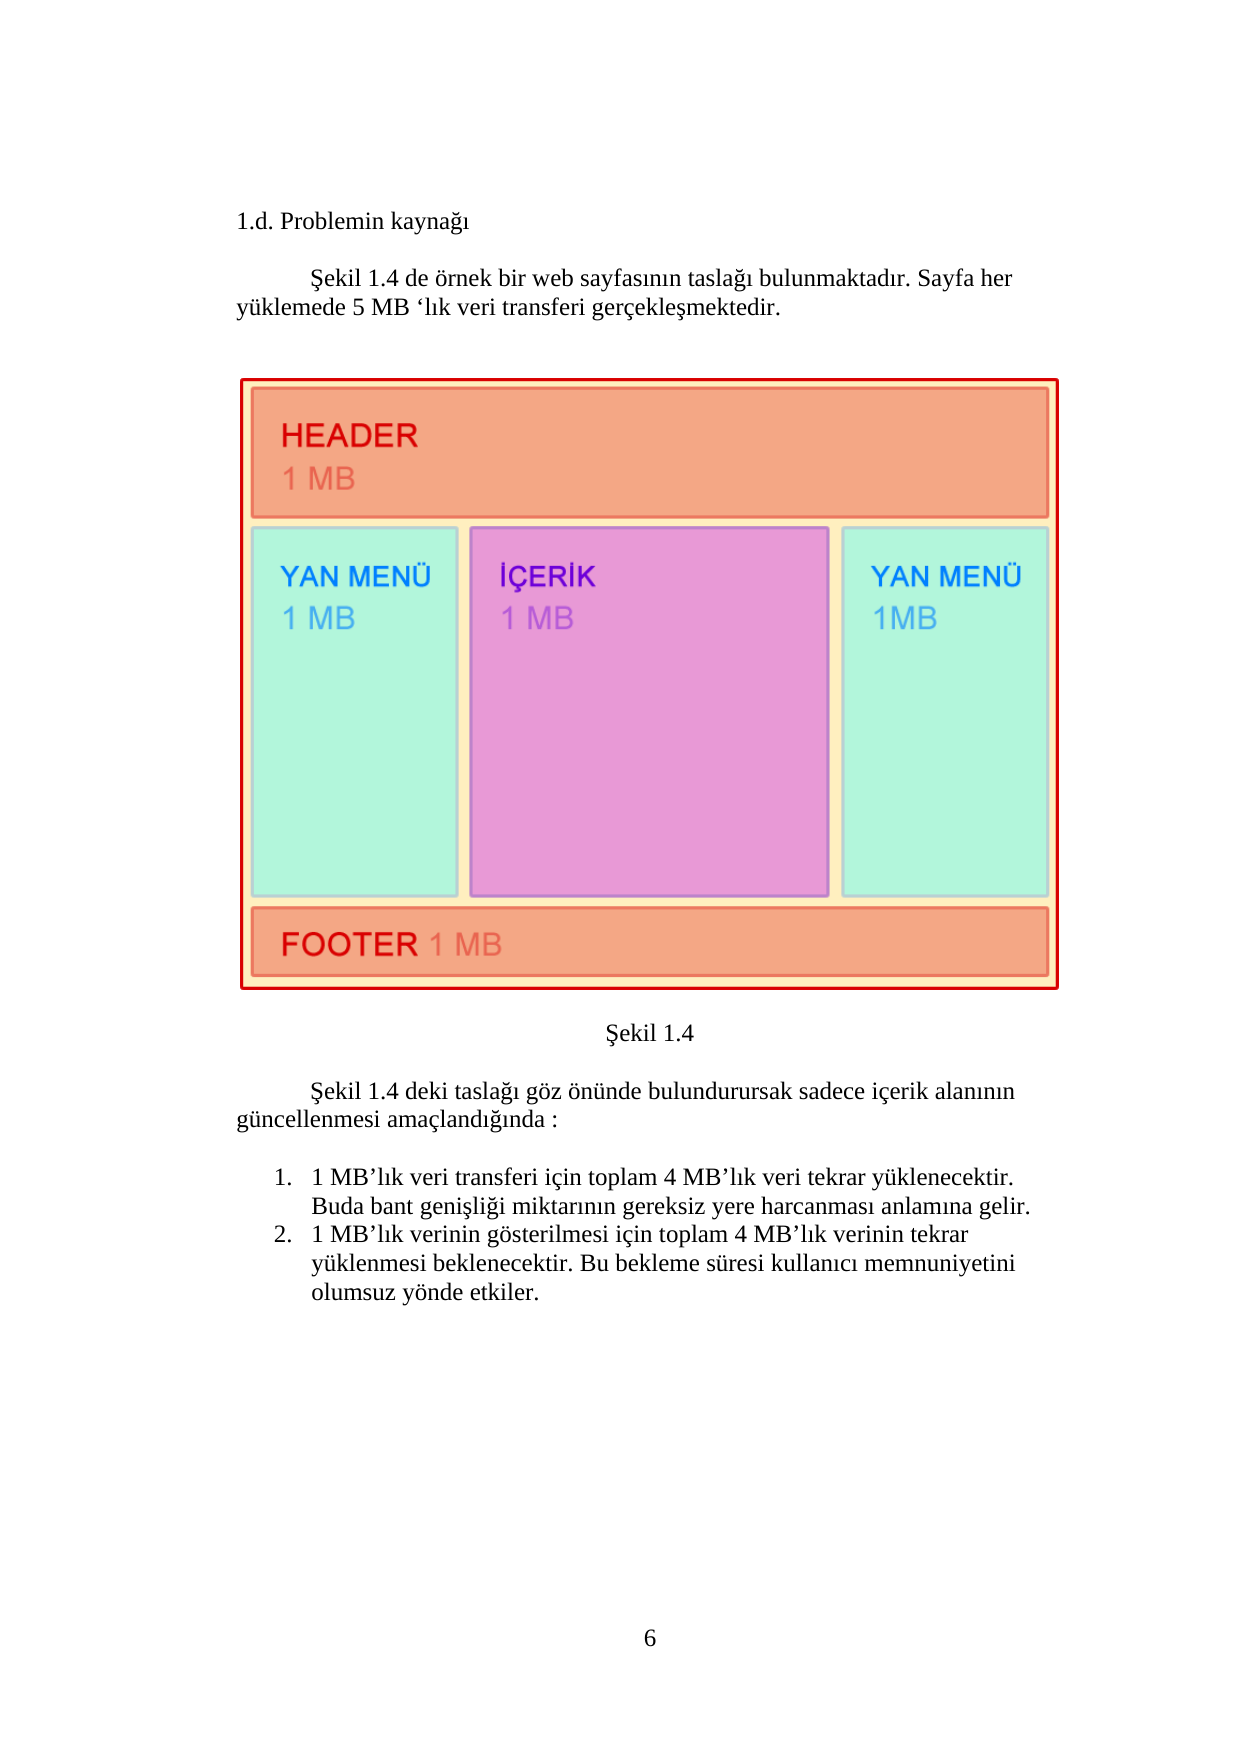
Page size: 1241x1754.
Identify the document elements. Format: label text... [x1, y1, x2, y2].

text Şekil 1.4 deki taslağı göz önünde bulundurursak sadece içerik alanının güncellenmesi amaçlandığında : [236, 1076, 1063, 1133]
picture [240, 378, 1059, 990]
list 1 MB’lık veri transferi için toplam 4 MB’lık veri tekrar yüklenecektir. Buda bant genişliği miktarının gereksiz yere harcanması anlamına gelir. [274, 1162, 1063, 1219]
list 1 MB’lık verinin gösterilmesi için toplam 4 MB’lık verinin tekrar yüklenmesi beklenecektir. Bu bekleme süresi kullanıcı memnuniyetini olumsuz yönde etkiler. [274, 1219, 1063, 1306]
text 1.d. Problemin kaynağı [236, 206, 1063, 235]
text Şekil 1.4 [236, 1018, 1063, 1047]
text Şekil 1.4 de örnek bir web sayfasının taslağı bulunmaktadır. Sayfa her yüklemede 5 MB ‘lık veri transferi gerçekleşmektedir. [236, 263, 1063, 321]
